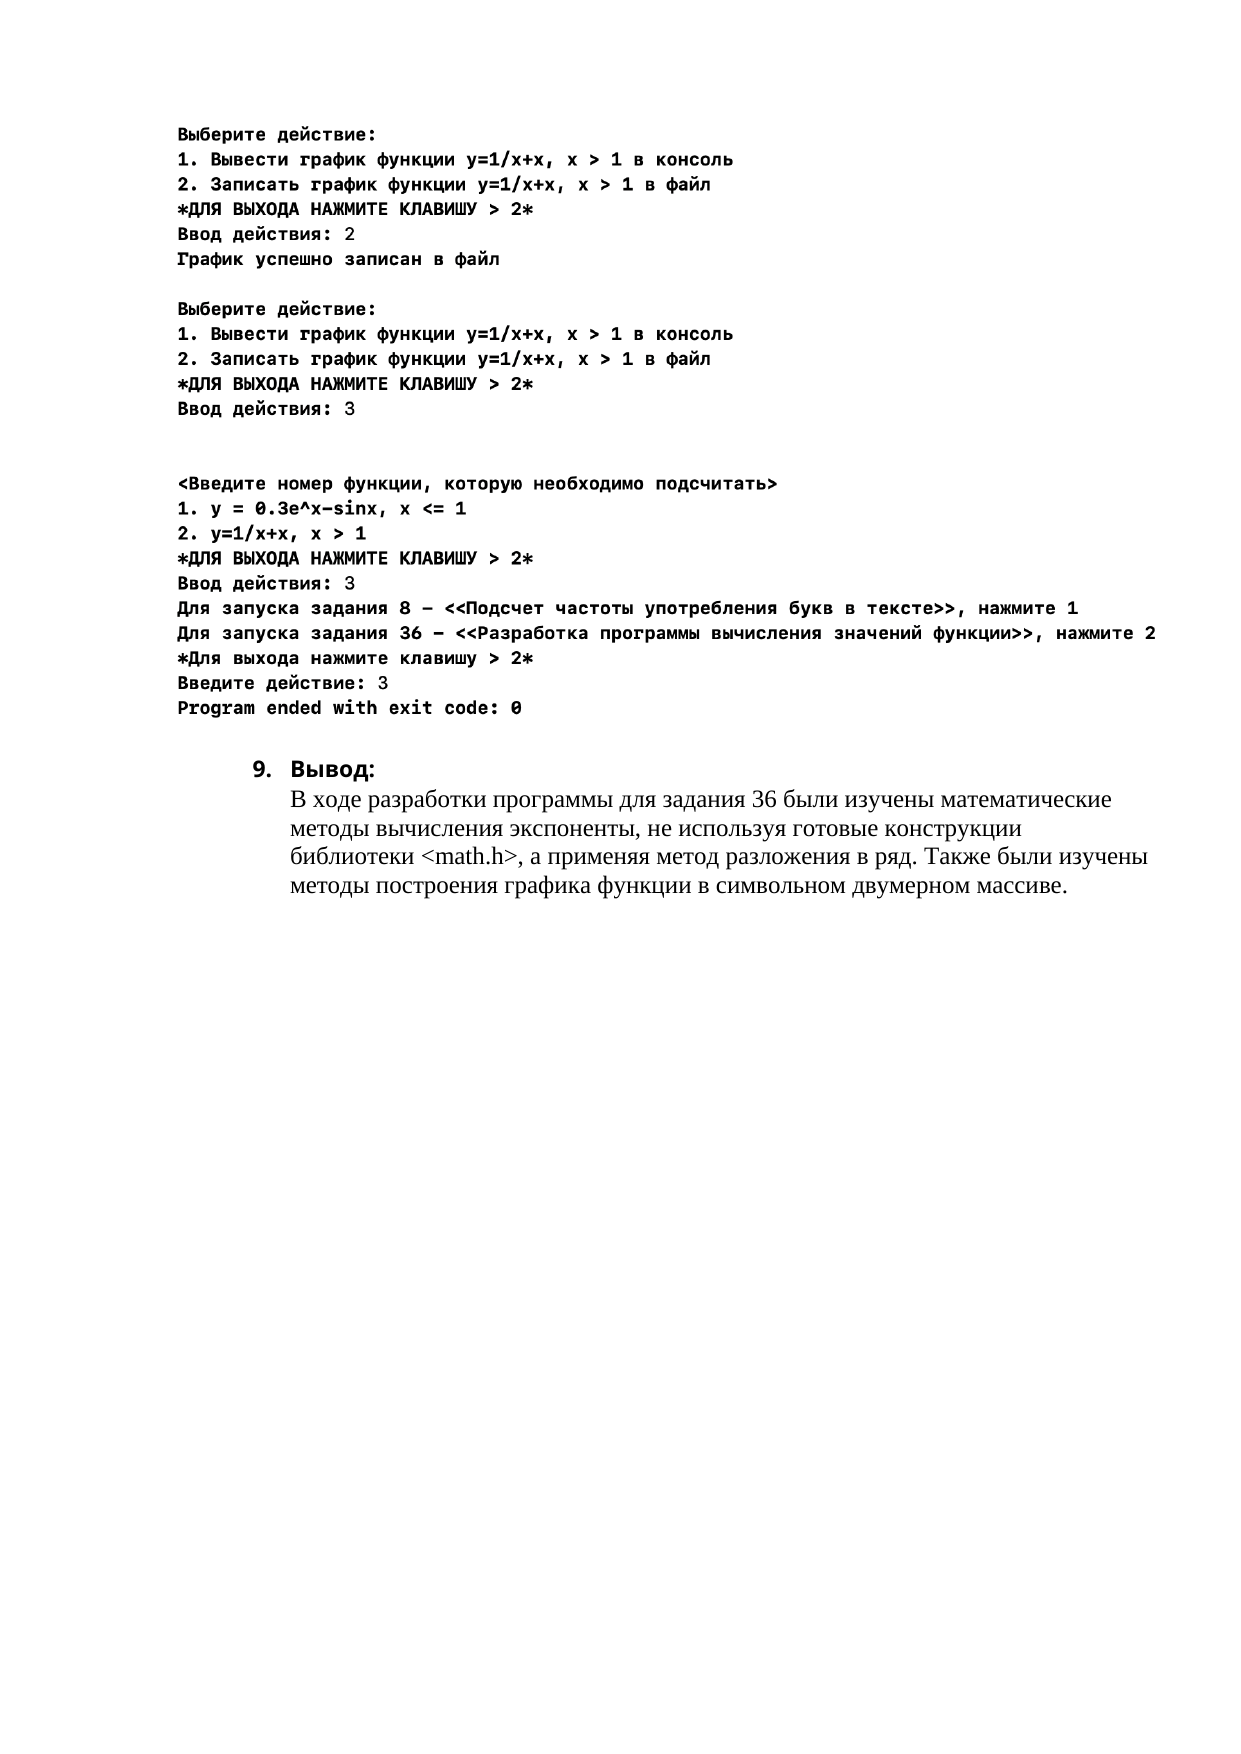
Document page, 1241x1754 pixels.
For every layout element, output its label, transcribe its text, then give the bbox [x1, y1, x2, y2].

list В ходе разработки программы для задания 36 были изучены математические методы вычисления экспоненты, не используя готовые конструкции библиотеки <math.h>, а применяя метод разложения в ряд. Также были изучены методы построения графика функции в символьном двумерном массиве. [290, 784, 1152, 899]
list Вывод: [252, 753, 1152, 784]
picture [177, 118, 1186, 722]
